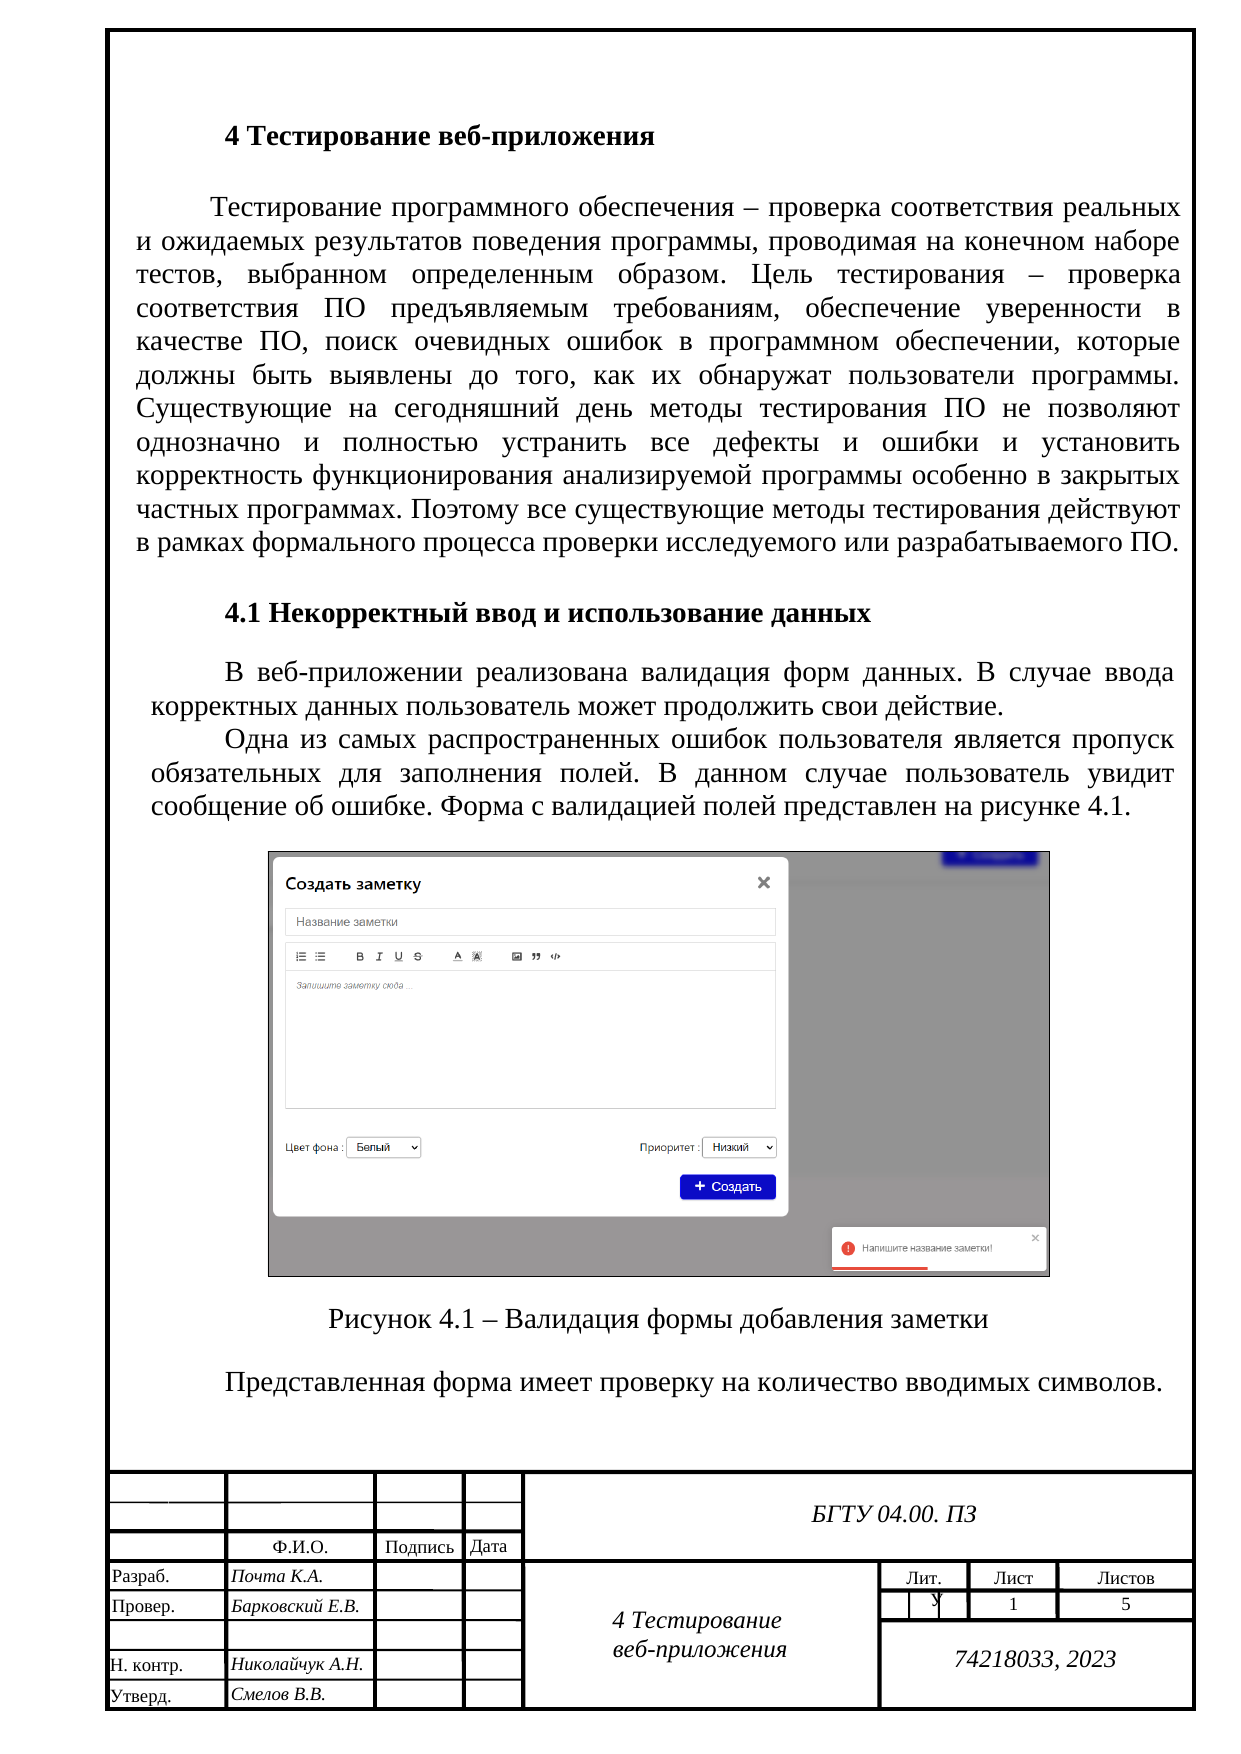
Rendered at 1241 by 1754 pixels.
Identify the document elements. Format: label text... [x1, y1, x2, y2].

text В веб-приложении реализована валидация форм данных. В случае ввода корректных данных пользователь может продолжить свои действие. [151, 654, 1175, 721]
text Рисунок 4.1 – Валидация формы добавления заметки [136, 1301, 1181, 1335]
text 4.1 Некорректный ввод и использование данных [151, 596, 1175, 629]
text Тестирование программного обеспечения – проверка соответствия реальных и ожидаемых результатов поведения программы, проводимая на конечном наборе тестов, выбранном определенным образом. Цель тестирования – проверка соответствия ПО предъявляемым требованиям, обеспечение уверенности в качестве ПО, поиск очевидных ошибок в программном обеспечении, которые должны быть выявлены до того, как их обнаружат пользователи программы. Существующие на сегодняшний день методы тестирования ПО не позволяют однозначно и полностью устранить все дефекты и ошибки и установить корректность функционирования анализируемой программы особенно в закрытых частных программах. Поэтому все существующие методы тестирования действуют в рамках формального процесса проверки исследуемого или разрабатываемого ПО. [136, 189, 1181, 558]
text Представленная форма имеет проверку на количество вводимых символов. [151, 1364, 1175, 1397]
picture [269, 852, 1049, 1276]
text Одна из самых распространенных ошибок пользователя является пропуск обязательных для заполнения полей. В данном случае пользователь увидит сообщение об ошибке. Форма с валидацией полей представлен на рисунке 4.1. [151, 721, 1175, 822]
text 4 Тестирование веб-приложения [151, 118, 1175, 152]
